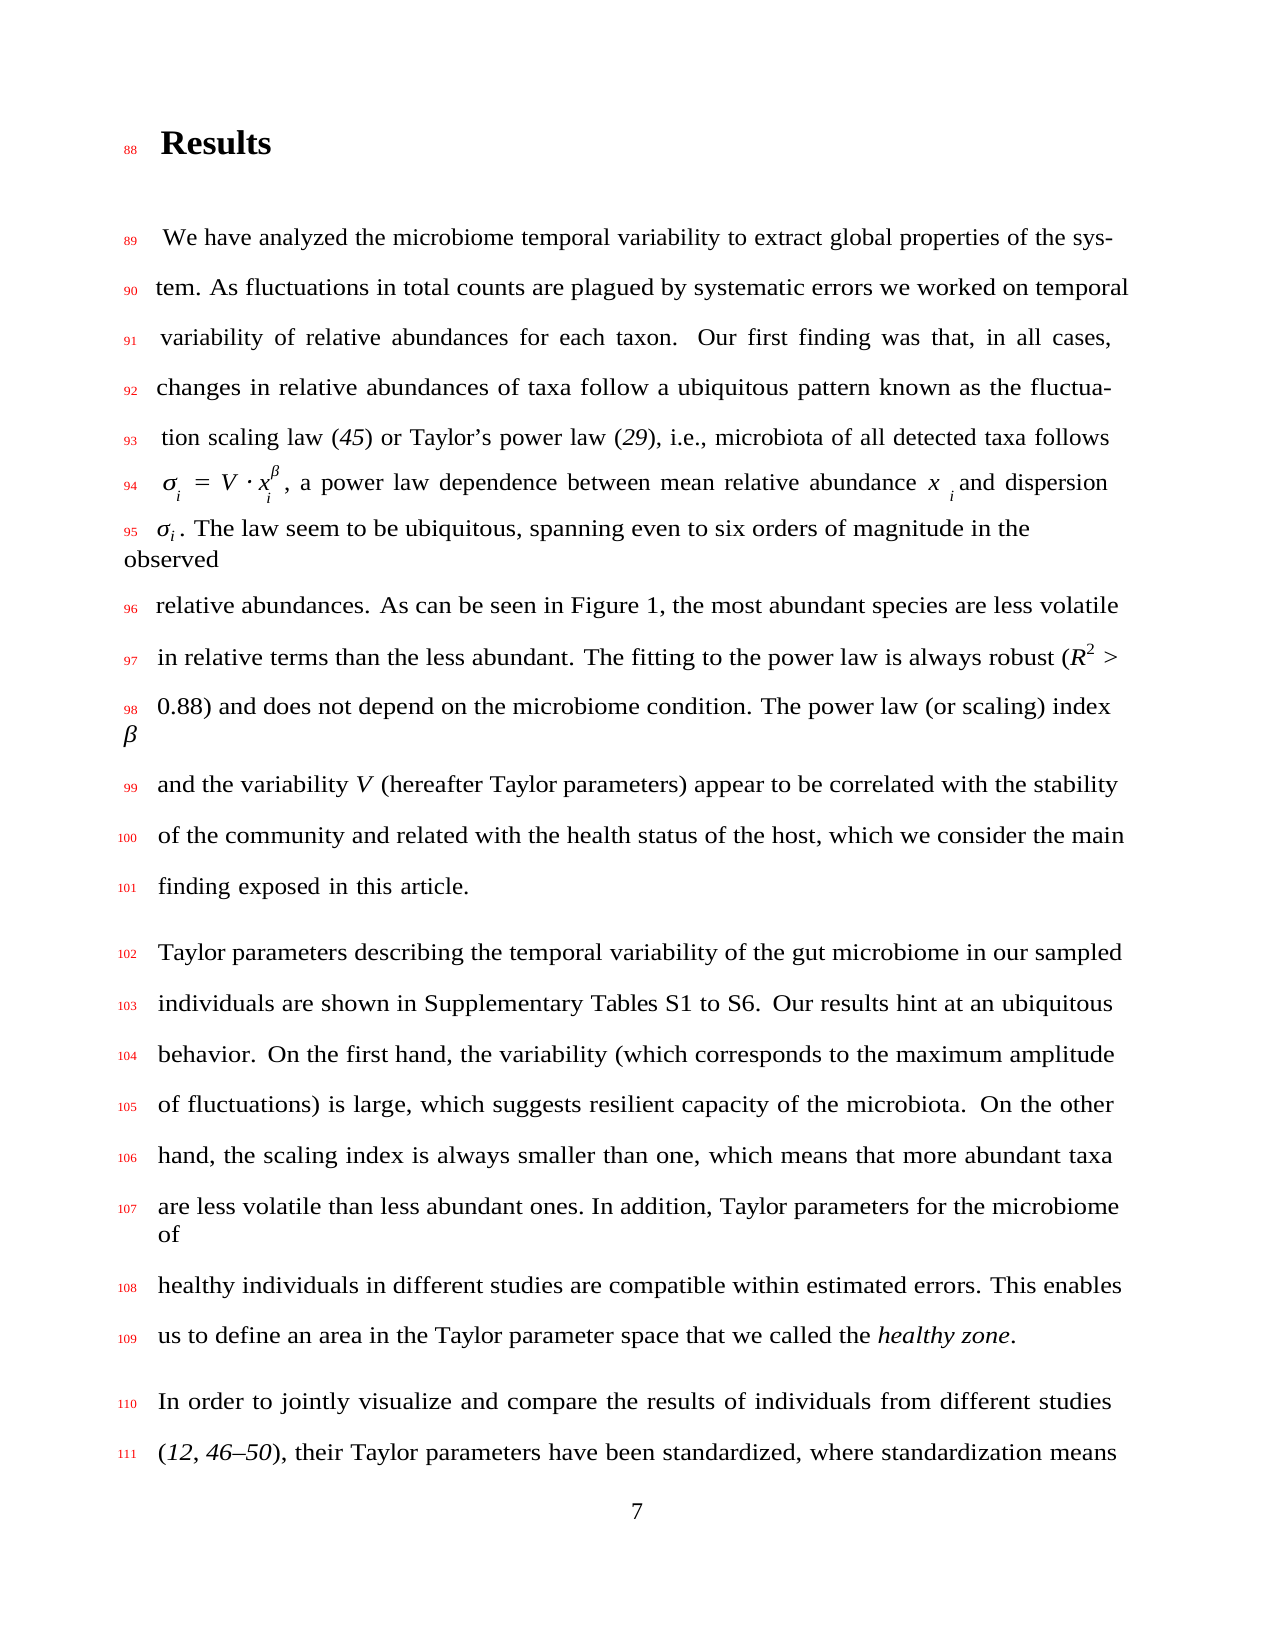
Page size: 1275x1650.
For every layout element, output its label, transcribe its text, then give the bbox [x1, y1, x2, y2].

text 96 relative abundances. As can be seen in Figure 1, the most abundant species are less volatile [124, 591, 1129, 619]
text 92 changes in relative abundances of taxa follow a ubiquitous pattern known as the fluctua- [124, 373, 1129, 400]
text 94 σ = V · xβ , a power law dependence between mean relative abundance x and dispersion [124, 462, 1129, 498]
text 93 tion scaling law (45) or Taylor’s power law (29), i.e., microbiota of all detected taxa follows [124, 422, 1129, 450]
text 103 [117, 998, 137, 1013]
text 101 [117, 881, 137, 896]
text 108 [117, 1281, 137, 1295]
text 107 [117, 1202, 137, 1216]
text behavior. On the first hand, the variability (which corresponds to the maximum amplitude [158, 1039, 1129, 1067]
text (12, 46–50), their Taylor parameters have been standardized, where standardization means [158, 1438, 1129, 1465]
text of the community and related with the health status of the host, which we consider the main [158, 821, 1129, 848]
text 110 [117, 1396, 137, 1411]
text hand, the scaling index is always smaller than one, which means that more abundant taxa [158, 1141, 1129, 1169]
text 109 [117, 1331, 137, 1346]
text 91 variability of relative abundances for each taxon. Our first finding was that, in all cases, [124, 323, 1129, 351]
text 104 [117, 1049, 137, 1063]
text 97 in relative terms than the less abundant. The fitting to the power law is always robust (R2 > [124, 640, 1129, 670]
text finding exposed in this article. [158, 872, 1129, 899]
text 98 0.88) and does not depend on the microbiome condition. The power law (or scaling) index β [124, 692, 1129, 748]
text In order to jointly visualize and compare the results of individuals from different studies [158, 1387, 1129, 1414]
text 111 [117, 1447, 137, 1462]
text healthy individuals in different studies are compatible within estimated errors. This enables [158, 1271, 1129, 1298]
text 106 [117, 1151, 137, 1165]
text 90 tem. As fluctuations in total counts are plagued by systematic errors we worked on temporal [124, 273, 1129, 301]
text 100 [117, 830, 137, 845]
text 95 σi . The law seem to be ubiquitous, spanning even to six orders of magnitude in the observed [124, 514, 1129, 573]
text 105 [117, 1100, 137, 1114]
text us to define an area in the Taylor parameter space that we called the healthy zone. [158, 1321, 1129, 1348]
text 88 Results [124, 122, 1129, 162]
text of fluctuations) is large, which suggests resilient capacity of the microbiota. On the other [158, 1091, 1129, 1118]
text 89 We have analyzed the microbiome temporal variability to extract global properties of the sys- [124, 223, 1129, 251]
text 102 [117, 947, 137, 962]
text are less volatile than less abundant ones. In addition, Taylor parameters for the microbiome of [158, 1192, 1129, 1248]
text 99 and the variability V (hereafter Taylor parameters) appear to be correlated with the stability [124, 770, 1129, 797]
text Taylor parameters describing the temporal variability of the gut microbiome in our sampled [158, 938, 1129, 965]
text individuals are shown in Supplementary Tables S1 to S6. Our results hint at an ubiquitous [158, 989, 1129, 1016]
